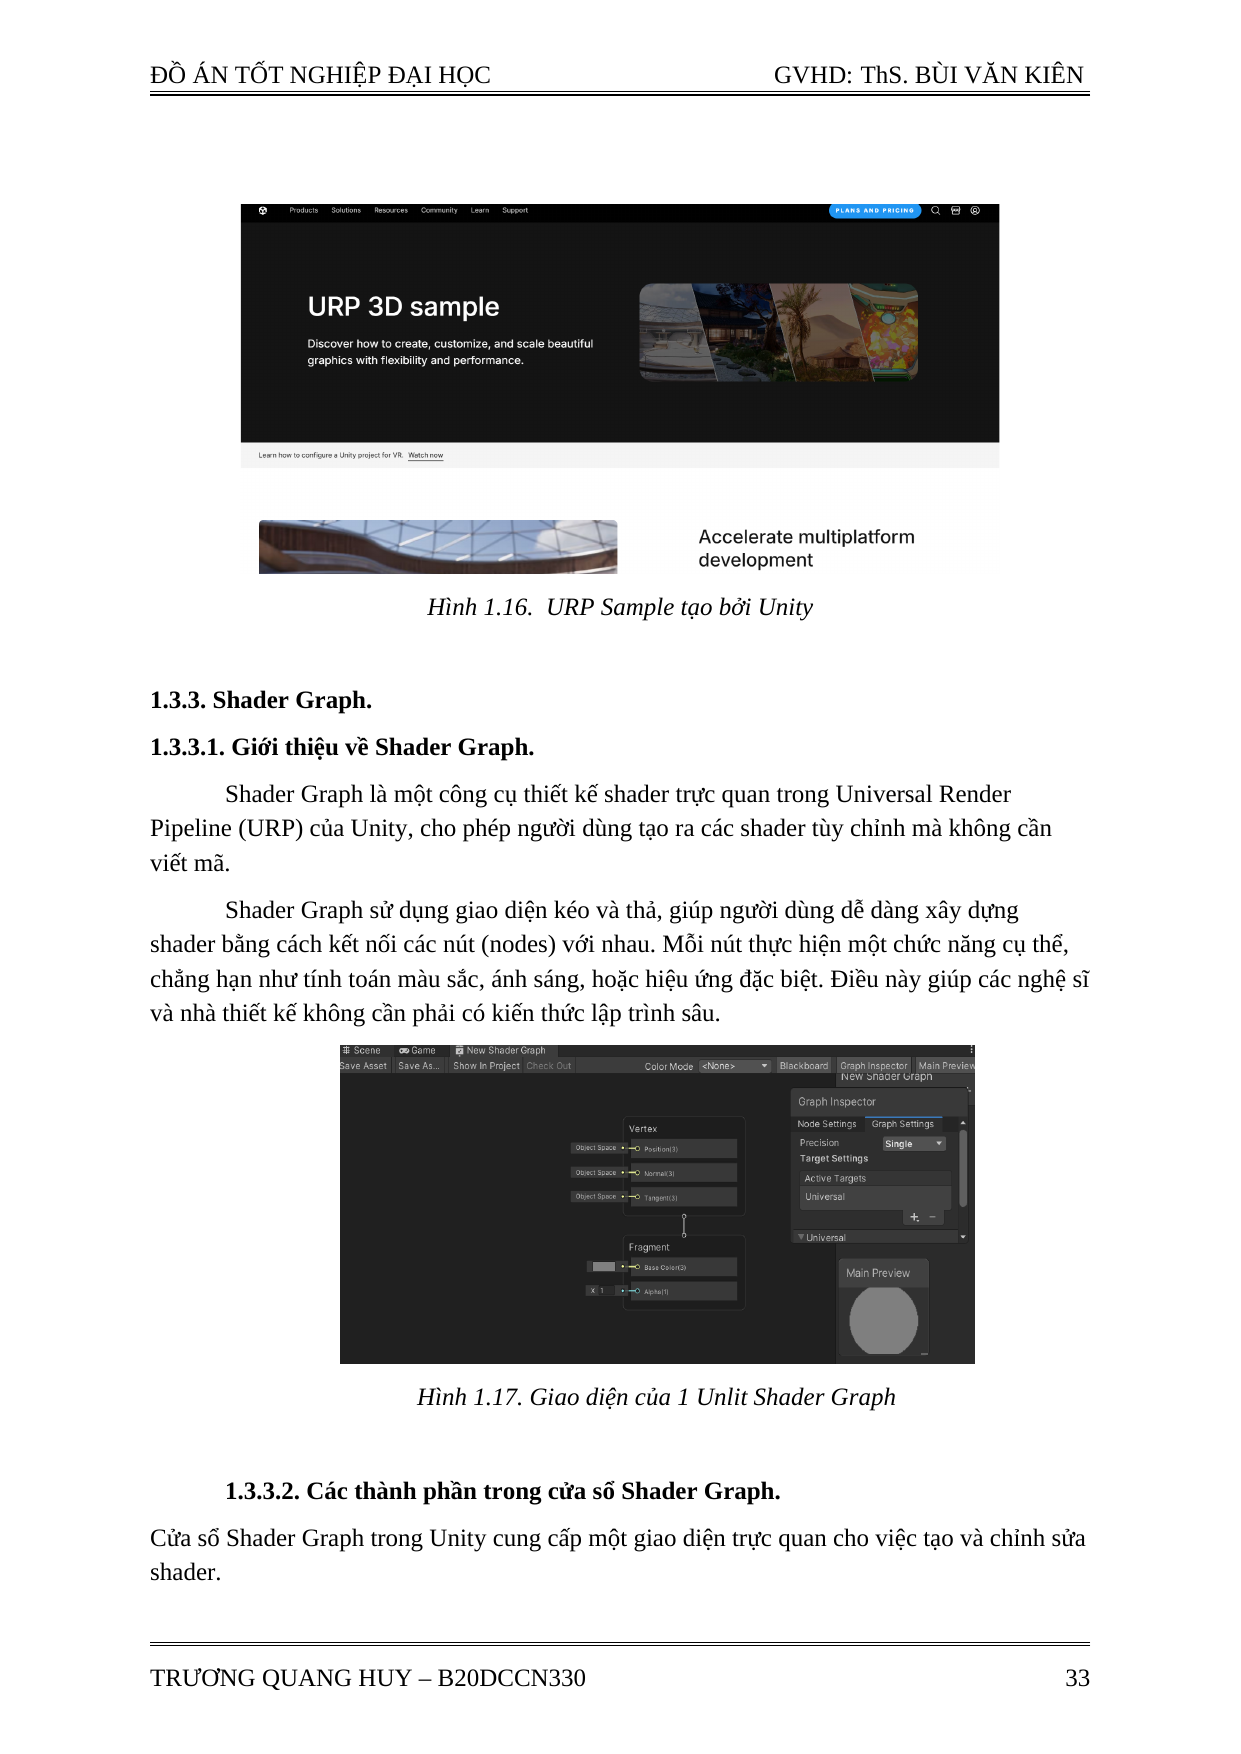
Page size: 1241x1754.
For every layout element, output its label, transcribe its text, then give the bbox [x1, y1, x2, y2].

subtitle 1.3.3.1. Giới thiệu về Shader Graph. [150, 732, 1090, 761]
subtitle Hình 1.16. URP Sample tạo bởi Unity [150, 592, 1090, 621]
subtitle 1.3.3. Shader Graph. [150, 685, 1090, 713]
text Shader Graph sử dụng giao diện kéo và thả, giúp người dùng dễ dàng xây dựng shader bằng cách kết nối các nút (nodes) với nhau. Mỗi nút thực hiện một chức năng cụ thể, chẳng hạn như tính toán màu sắc, ánh sáng, hoặc hiệu ứng đặc biệt. Điều này giúp các nghệ sĩ và nhà thiết kế không cần phải có kiến thức lập trình sâu. [150, 895, 1090, 1027]
text Shader Graph là một công cụ thiết kế shader trực quan trong Universal Render Pipeline (URP) của Unity, cho phép người dùng tạo ra các shader tùy chỉnh mà không cần viết mã. [150, 779, 1090, 876]
picture [340, 1045, 975, 1364]
picture [240, 204, 1000, 574]
subtitle 1.3.3.2. Các thành phần trong cửa sổ Shader Graph. [225, 1476, 1090, 1505]
text Cửa sổ Shader Graph trong Unity cung cấp một giao diện trực quan cho việc tạo và chỉnh sửa shader. [150, 1523, 1090, 1586]
subtitle Hình 1.17. Giao diện của 1 Unlit Shader Graph [150, 1382, 1090, 1411]
